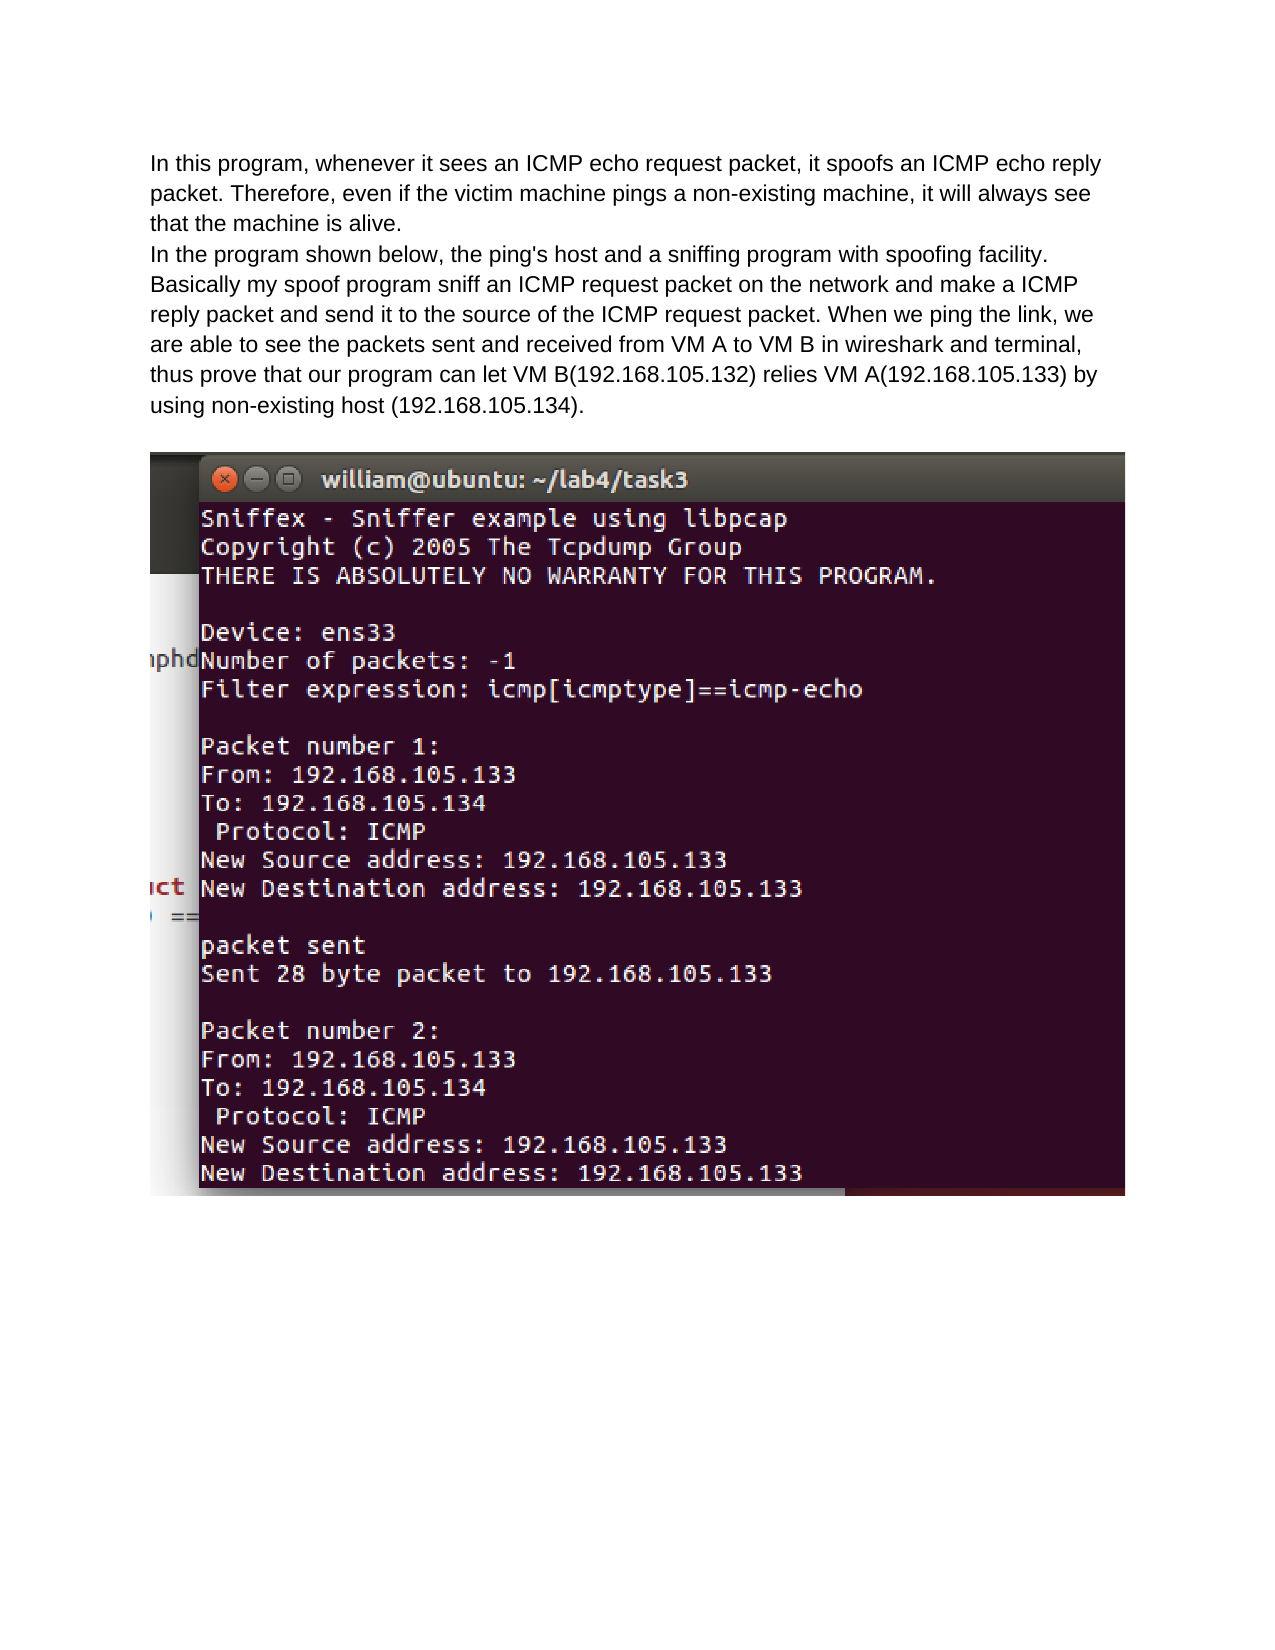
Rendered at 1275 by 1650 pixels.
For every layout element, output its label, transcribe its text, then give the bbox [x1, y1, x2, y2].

text In this program, whenever it sees an ICMP echo request packet, it spoofs an ICMP echo reply packet. Therefore, even if the victim machine pings a non-existing machine, it will always see that the machine is alive. [150, 150, 1125, 237]
text In the program shown below, the ping's host and a sniffing program with spoofing facility. Basically my spoof program sniff an ICMP request packet on the network and make a ICMP reply packet and send it to the source of the ICMP request packet. When we ping the link, we are able to see the packets sent and received from VM A to VM B in wireshark and terminal, thus prove that our program can let VM B(192.168.105.132) relies VM A(192.168.105.133) by using non-existing host (192.168.105.134). [150, 241, 1125, 418]
picture [150, 452, 1125, 1196]
